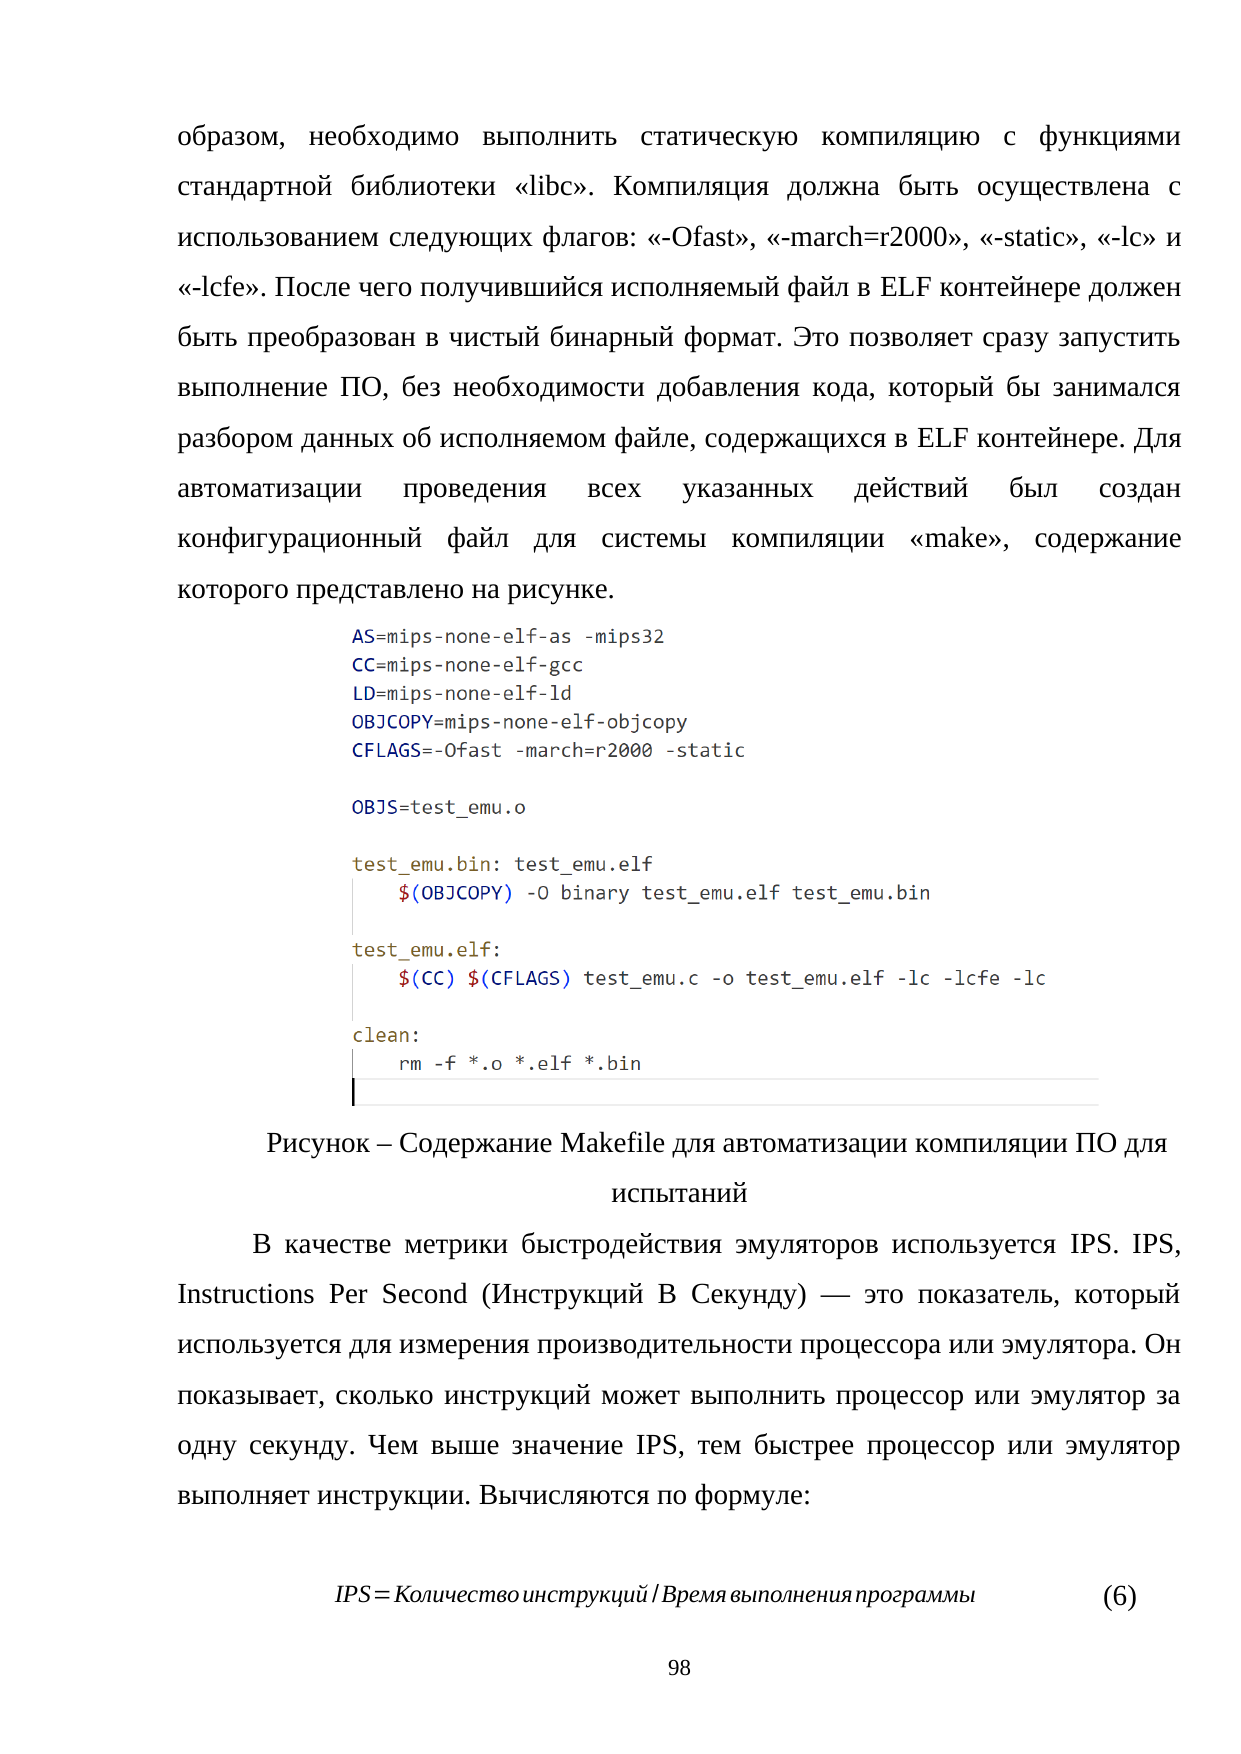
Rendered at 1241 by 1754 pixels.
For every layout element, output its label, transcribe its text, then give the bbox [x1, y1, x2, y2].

picture [335, 621, 1099, 1109]
table_header (6) [1058, 1578, 1182, 1628]
text В качестве метрики быстродействия эмуляторов используется IPS. IPS, Instructions Per Second (Инструкций В Секунду) — это показатель, который используется для измерения производительности процессора или эмулятора. Он показывает, сколько инструкций может выполнить процессор или эмулятор за одну секунду. Чем выше значение IPS, тем быстрее процессор или эмулятор выполняет инструкции. Вычисляются по формуле: [177, 1226, 1182, 1511]
text Рисунок – Содержание Makefile для автоматизации компиляции ПО для испытаний [177, 1125, 1182, 1209]
table_header [177, 1578, 1058, 1628]
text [177, 118, 1182, 604]
